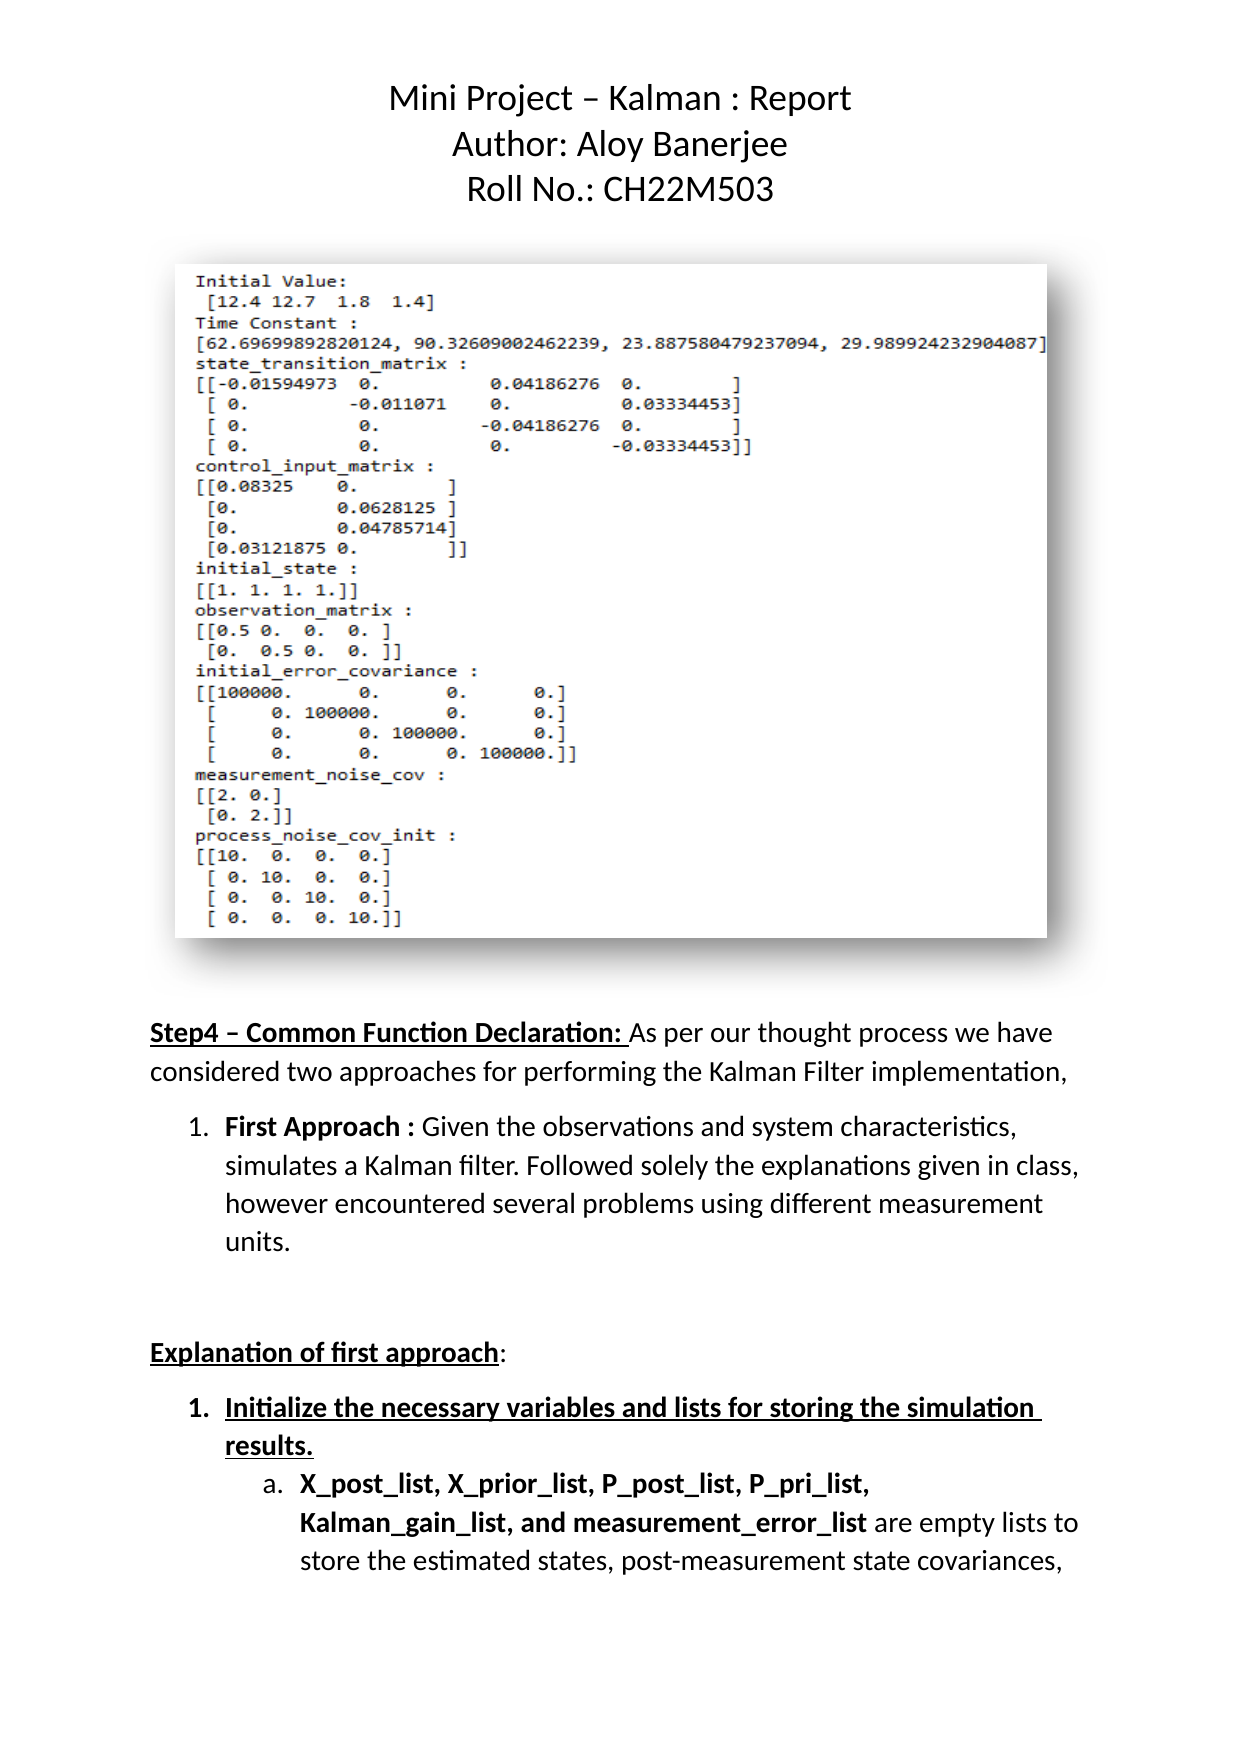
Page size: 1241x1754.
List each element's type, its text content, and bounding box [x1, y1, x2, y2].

text Step4 – Common Function Declaration: As per our thought process we have considered two approaches for performing the Kalman Filter implementation, [150, 1014, 1090, 1089]
text Explanation of first approach: [150, 1334, 1090, 1369]
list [262, 1466, 1090, 1578]
picture [175, 264, 1047, 938]
list Initialize the necessary variables and lists for storing the simulation results. [187, 1389, 1090, 1463]
list First Approach : Given the observations and system characteristics, simulates a Kalman filter. Followed solely the explanations given in class, however encountered several problems using different measurement units. [187, 1108, 1090, 1259]
